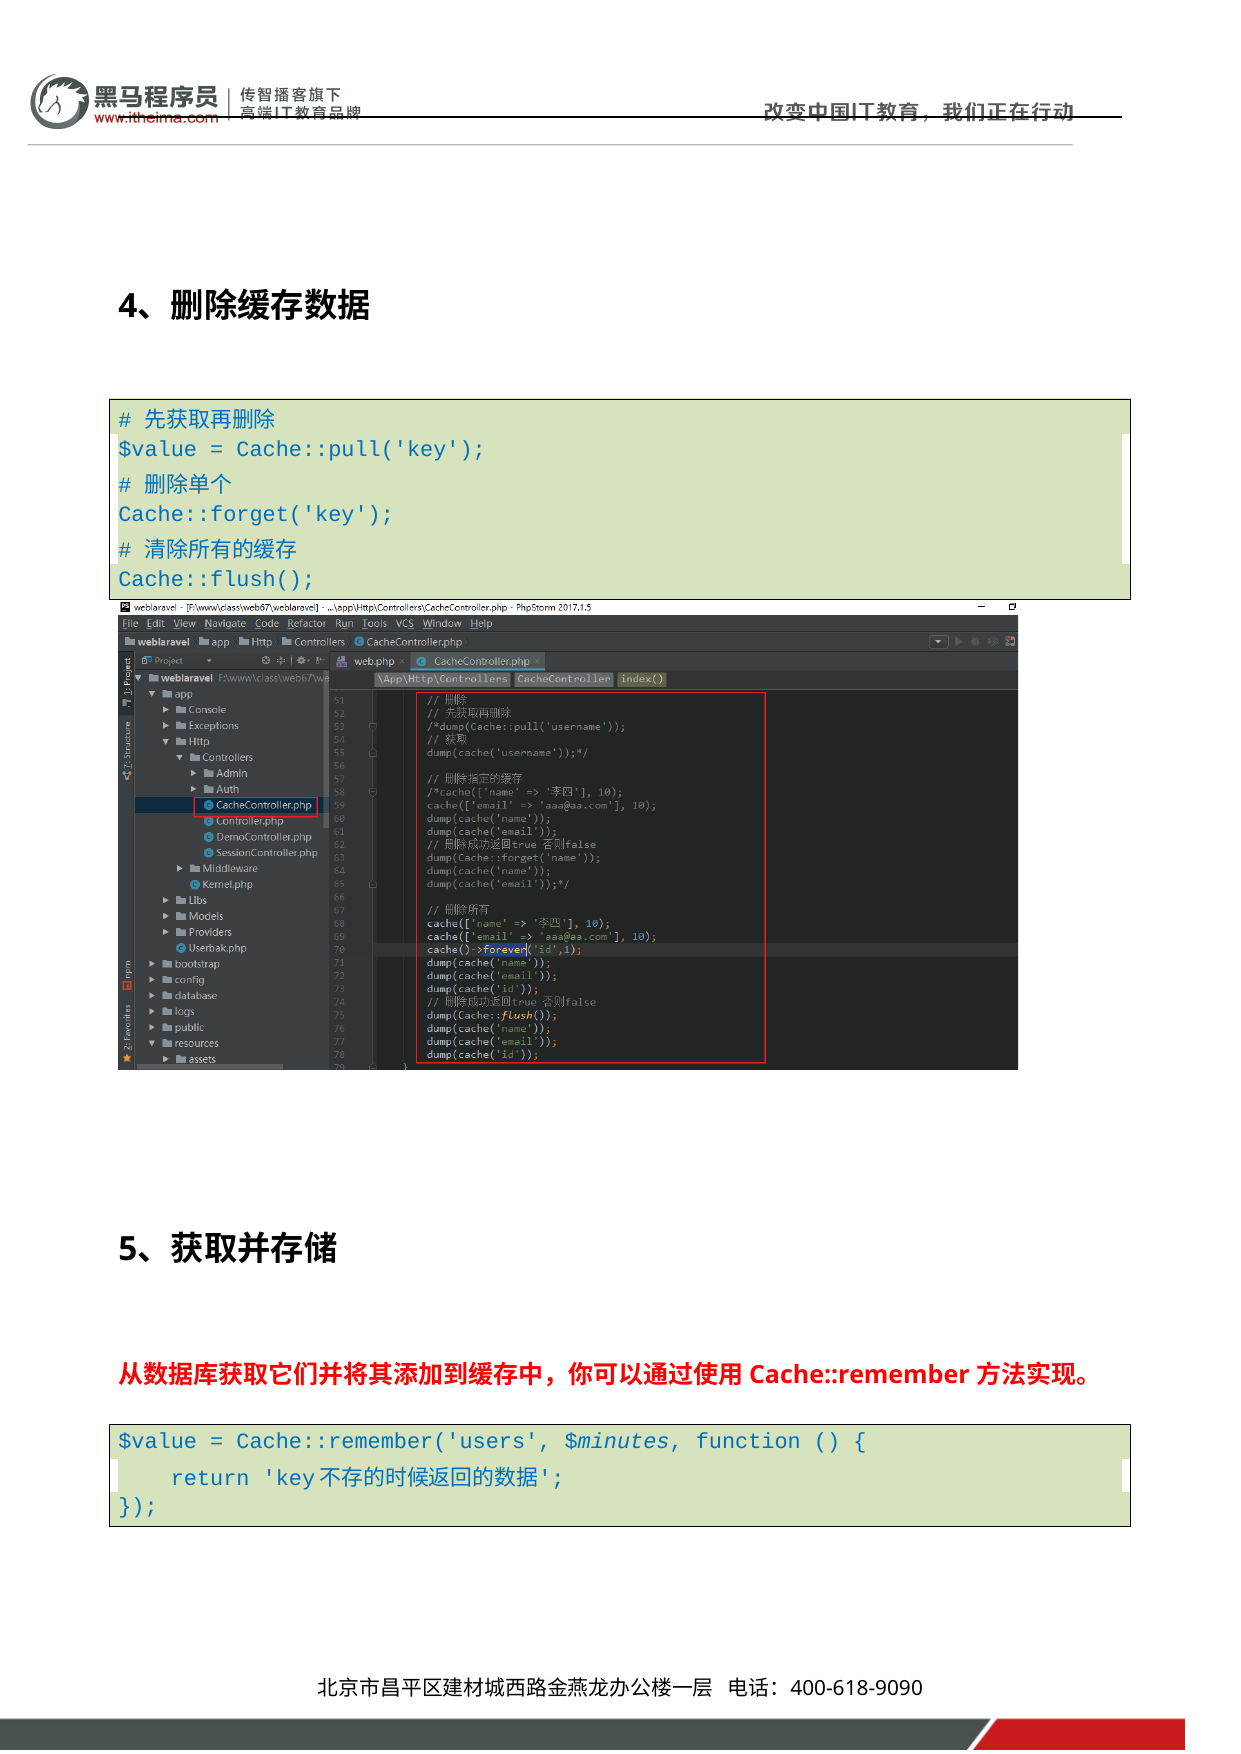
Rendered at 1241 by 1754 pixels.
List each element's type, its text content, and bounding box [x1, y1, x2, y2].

picture [0, 1659, 1186, 1750]
text # 删除单个 [118, 467, 1122, 499]
text }); [110, 1489, 1130, 1526]
text $value = Cache::remember('users', $minutes, function () { [110, 1425, 1130, 1459]
text $value = Cache::pull('key'); [118, 434, 1122, 467]
picture [118, 600, 1019, 1070]
picture [0, 3, 1176, 153]
subtitle 5、获取并存储 [118, 1213, 1122, 1278]
text Cache::flush(); [110, 561, 1130, 599]
text # 先获取再删除 [110, 400, 1130, 434]
text return 'key不存的时候返回的数据'; [118, 1459, 1122, 1489]
subtitle 4、删除缓存数据 [118, 271, 1122, 336]
text Cache::forget('key'); [118, 499, 1122, 532]
text 从数据库获取它们并将其添加到缓存中，你可以通过使用 Cache::remember 方法实现。 [118, 1341, 1122, 1406]
text # 清除所有的缓存 [118, 532, 1122, 561]
